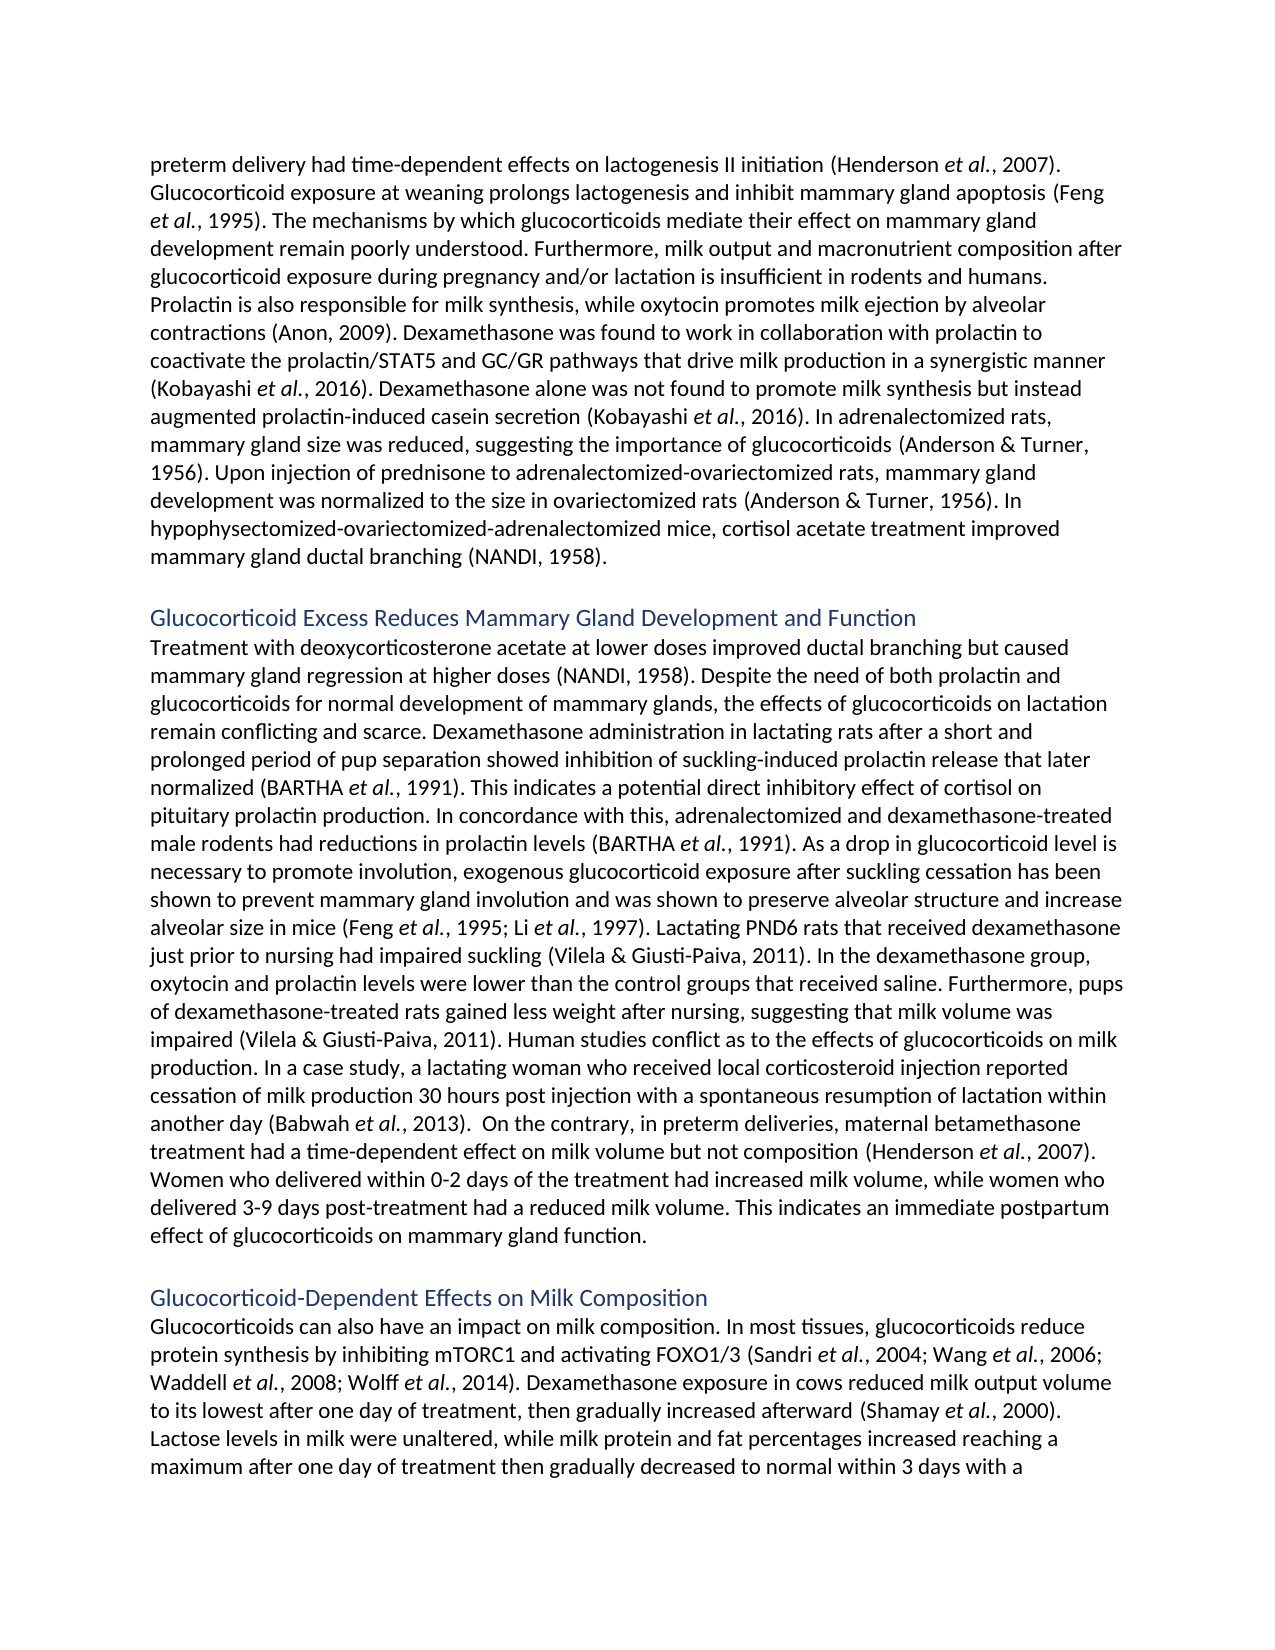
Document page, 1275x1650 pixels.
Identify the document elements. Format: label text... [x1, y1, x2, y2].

subtitle Glucocorticoid Excess Reduces Mammary Gland Development and Function [150, 602, 1125, 633]
text Treatment with deoxycorticosterone acetate at lower doses improved ductal branching but caused mammary gland regression at higher doses (NANDI, 1958). Despite the need of both prolactin and glucocorticoids for normal development of mammary glands, the effects of glucocorticoids on lactation remain conflicting and scarce. Dexamethasone administration in lactating rats after a short and prolonged period of pup separation showed inhibition of suckling-induced prolactin release that later normalized (BARTHA et al., 1991). This indicates a potential direct inhibitory effect of cortisol on pituitary prolactin production. In concordance with this, adrenalectomized and dexamethasone-treated male rodents had reductions in prolactin levels (BARTHA et al., 1991). As a drop in glucocorticoid level is necessary to promote involution, exogenous glucocorticoid exposure after suckling cessation has been shown to prevent mammary gland involution and was shown to preserve alveolar structure and increase alveolar size in mice (Feng et al., 1995; Li et al., 1997). Lactating PND6 rats that received dexamethasone just prior to nursing had impaired suckling (Vilela & Giusti-Paiva, 2011). In the dexamethasone group, oxytocin and prolactin levels were lower than the control groups that received saline. Furthermore, pups of dexamethasone-treated rats gained less weight after nursing, suggesting that milk volume was impaired (Vilela & Giusti-Paiva, 2011). Human studies conflict as to the effects of glucocorticoids on milk production. In a case study, a lactating woman who received local corticosteroid injection reported cessation of milk production 30 hours post injection with a spontaneous resumption of lactation within another day (Babwah et al., 2013). On the contrary, in preterm deliveries, maternal betamethasone treatment had a time-dependent effect on milk volume but not composition (Henderson et al., 2007). Women who delivered within 0-2 days of the treatment had increased milk volume, while women who delivered 3-9 days post-treatment had a reduced milk volume. This indicates an immediate postpartum effect of glucocorticoids on mammary gland function. [150, 633, 1125, 1249]
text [150, 150, 1125, 570]
subtitle Glucocorticoid-Dependent Effects on Milk Composition [150, 1282, 1125, 1312]
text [150, 1312, 1125, 1480]
